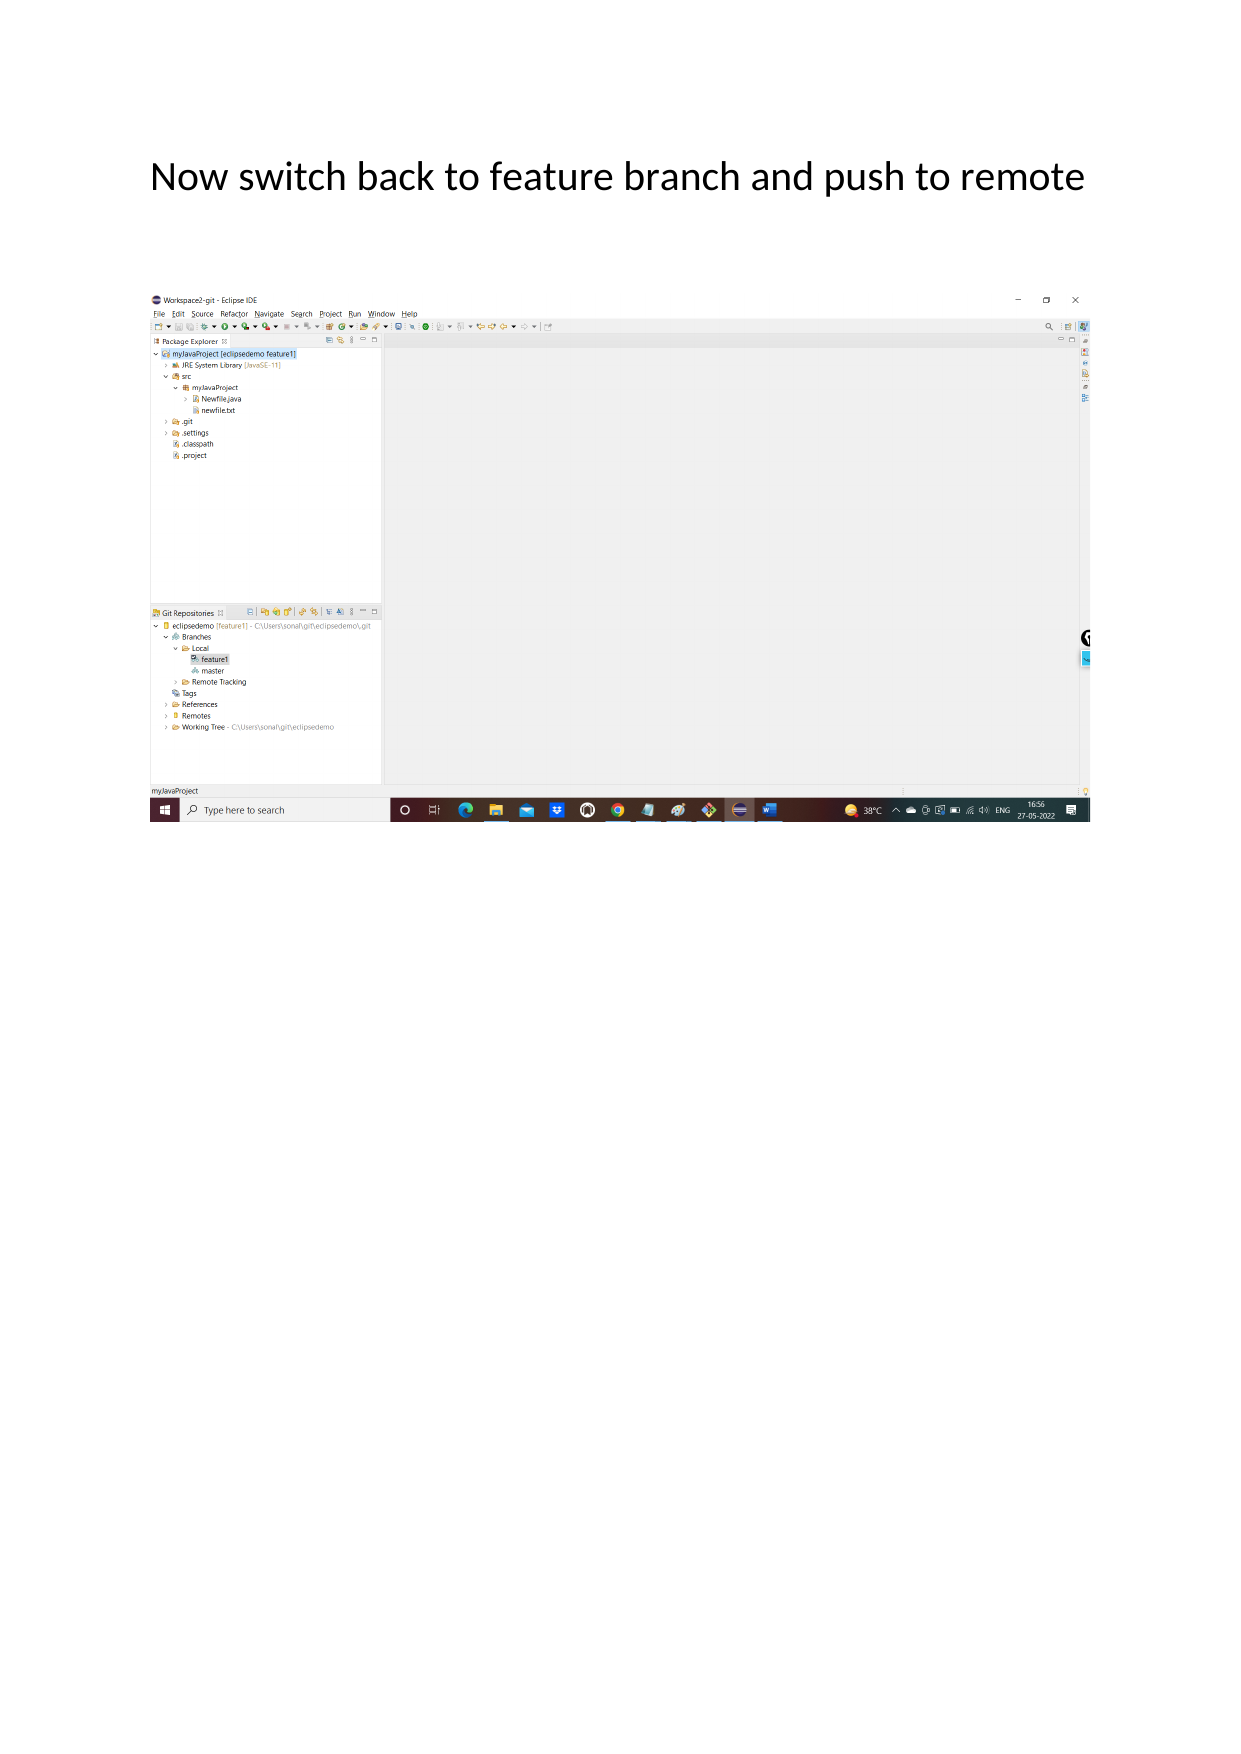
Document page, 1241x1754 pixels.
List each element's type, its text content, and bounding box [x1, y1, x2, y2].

picture [150, 293, 1091, 822]
text Now switch back to feature branch and push to remote [150, 150, 1090, 201]
